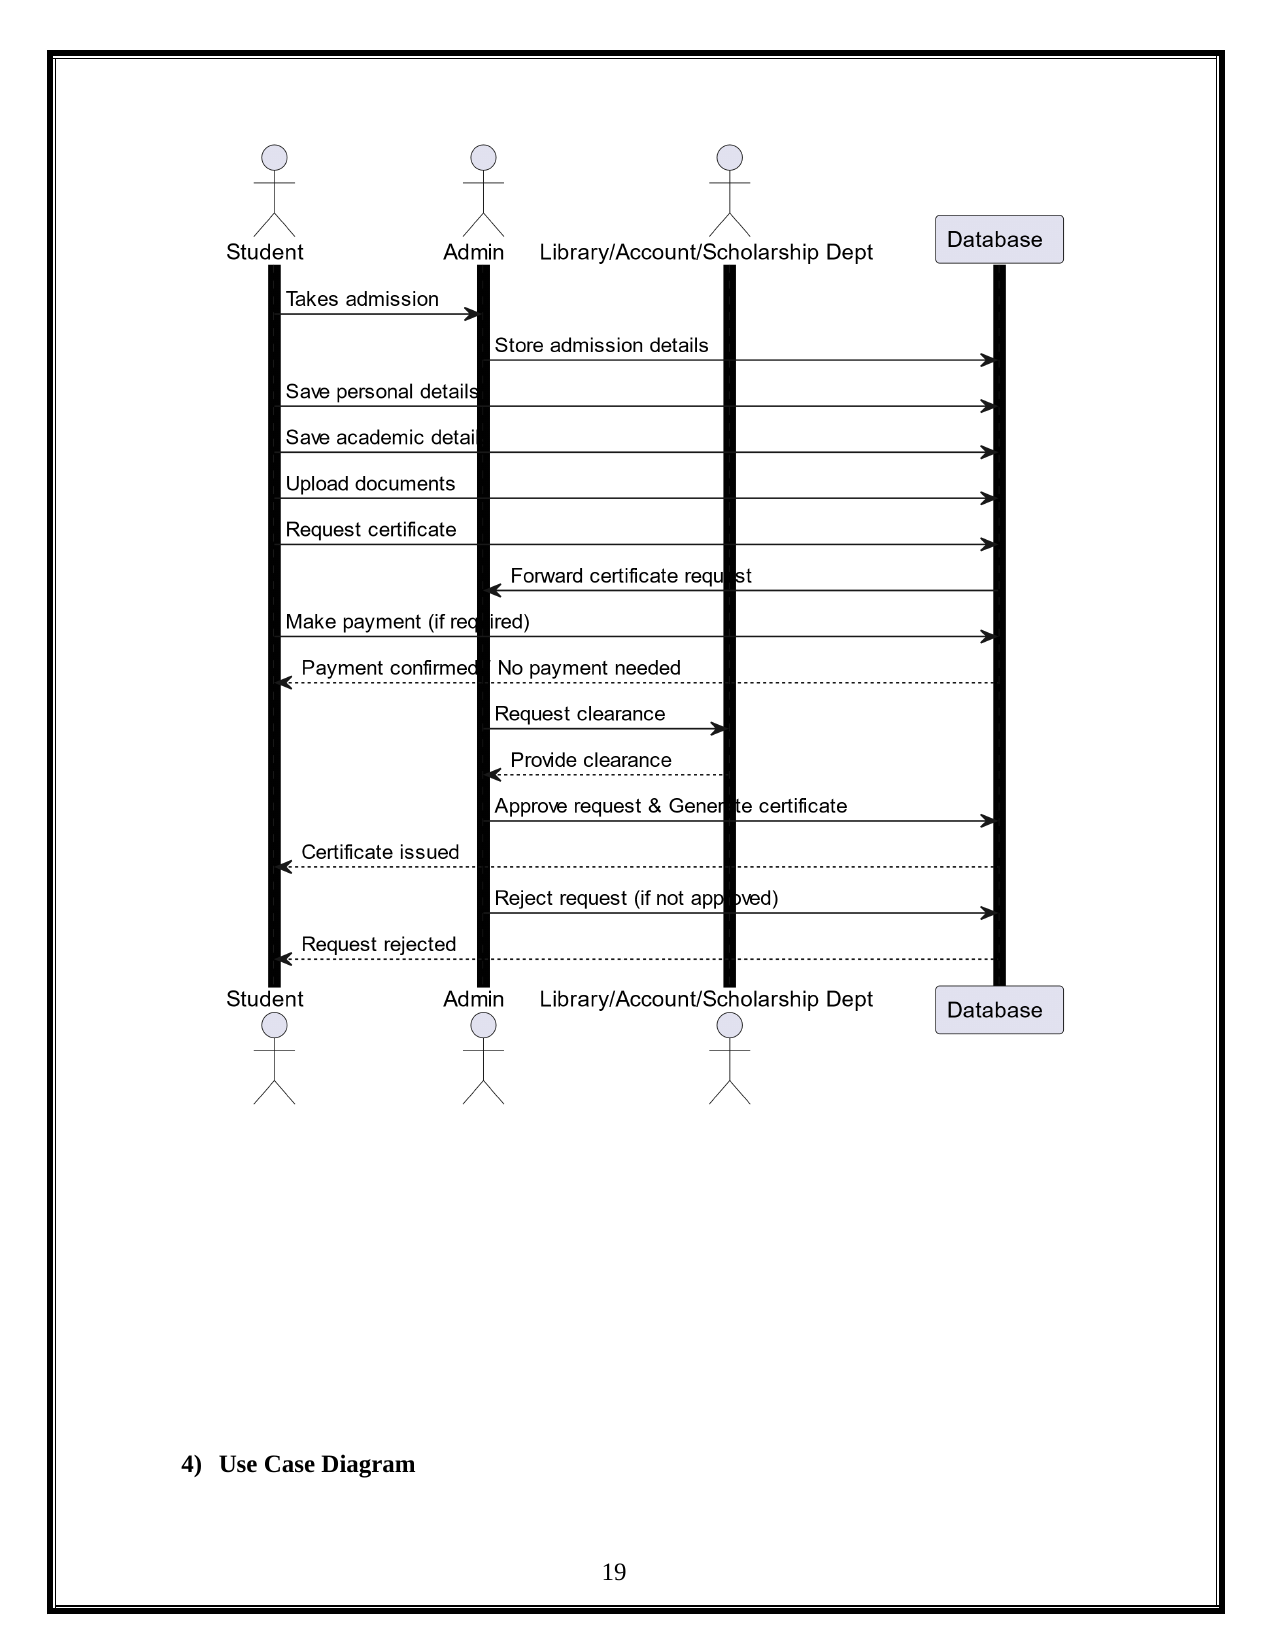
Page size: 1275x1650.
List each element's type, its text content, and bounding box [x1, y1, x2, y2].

picture [218, 136, 1072, 1115]
list Use Case Diagram [181, 1449, 1181, 1478]
